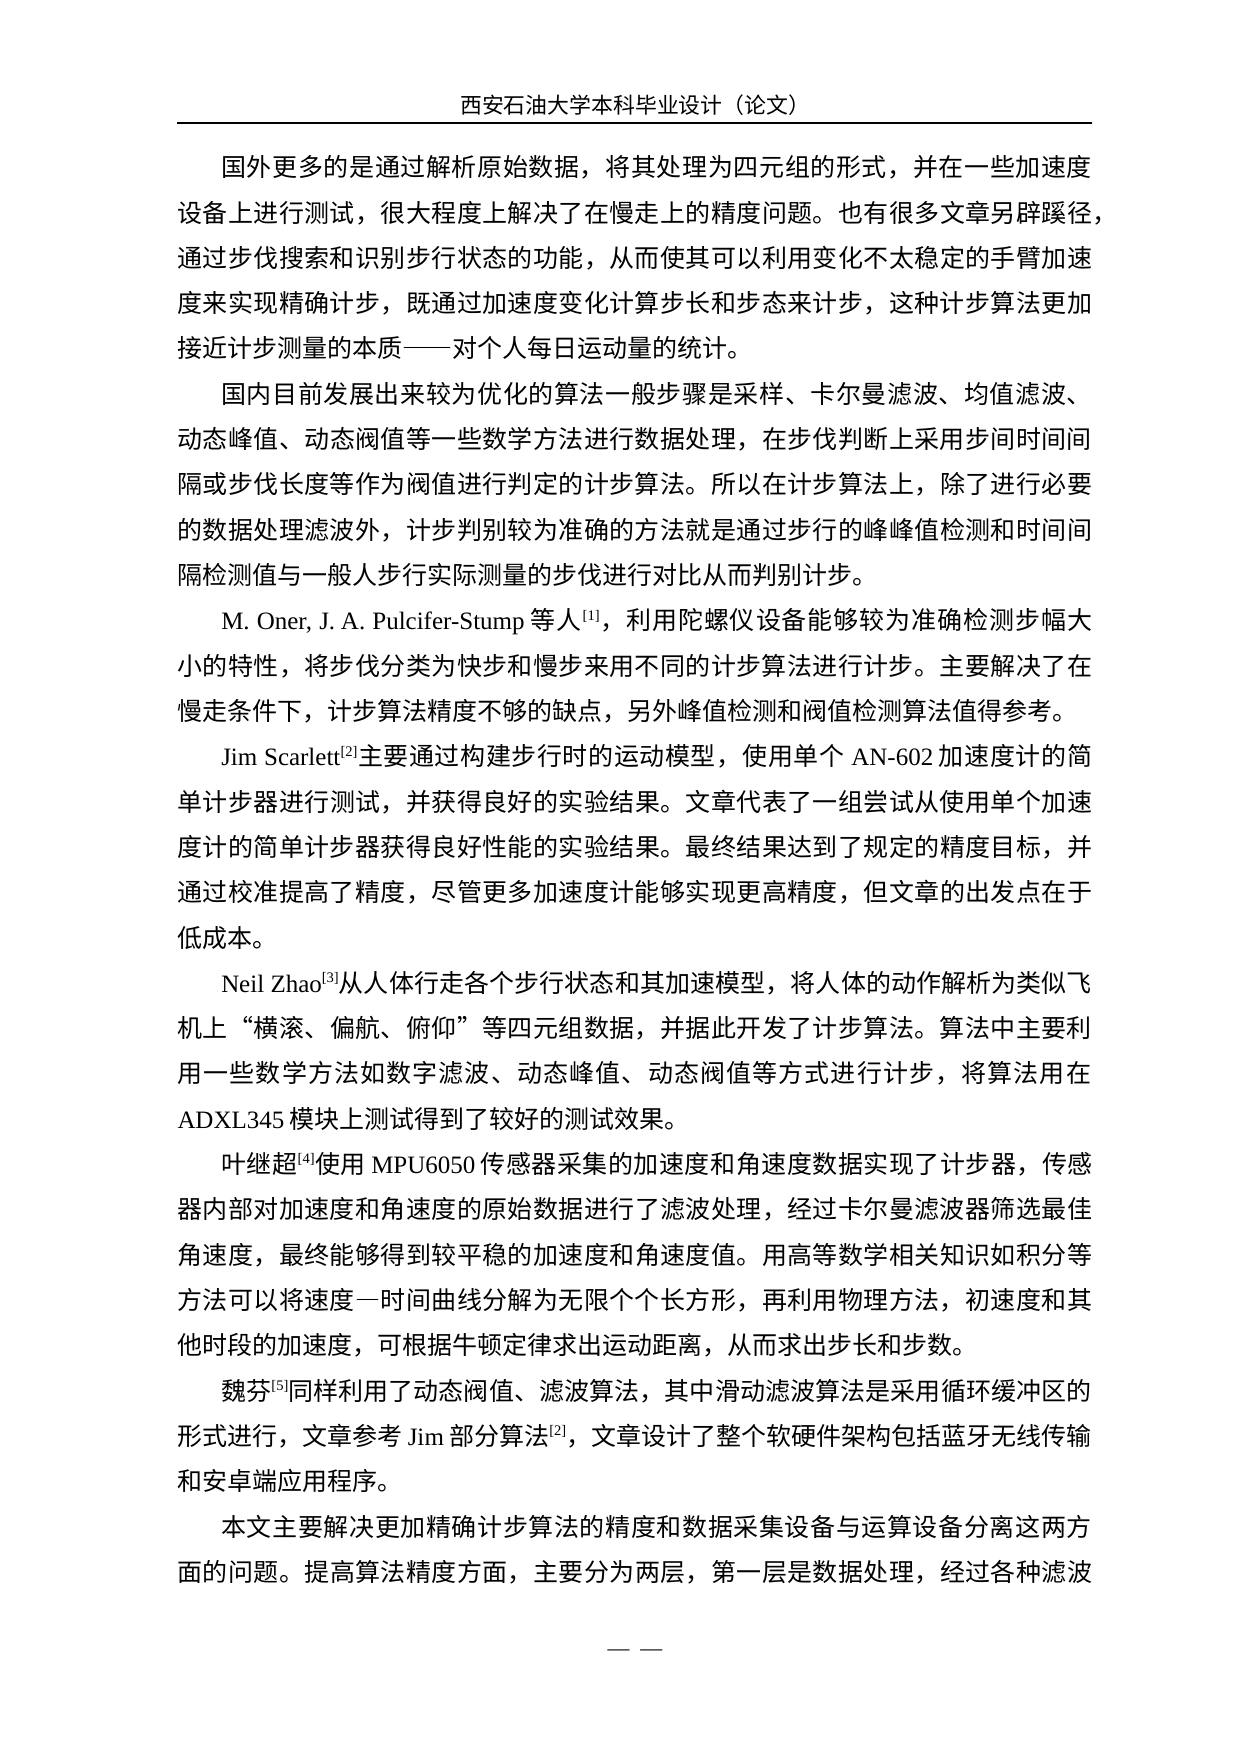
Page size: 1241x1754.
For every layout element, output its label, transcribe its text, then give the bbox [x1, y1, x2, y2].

text Jim Scarlett[2]主要通过构建步行时的运动模型，使用单个AN-602加速度计的简单计步器进行测试，并获得良好的实验结果。文章代表了一组尝试从使用单个加速度计的简单计步器获得良好性能的实验结果。最终结果达到了规定的精度目标，并通过校准提高了精度，尽管更多加速度计能够实现更高精度，但文章的出发点在于低成本。 [177, 737, 1092, 954]
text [177, 1507, 1092, 1589]
text Neil Zhao[3]从人体行走各个步行状态和其加速模型，将人体的动作解析为类似飞机上“横滚、偏航、俯仰”等四元组数据，并据此开发了计步算法。算法中主要利用一些数学方法如数字滤波、动态峰值、动态阀值等方式进行计步，将算法用在ADXL345模块上测试得到了较好的测试效果。 [177, 963, 1092, 1136]
text 国外更多的是通过解析原始数据，将其处理为四元组的形式，并在一些加速度设备上进行测试，很大程度上解决了在慢走上的精度问题。也有很多文章另辟蹊径，通过步伐搜索和识别步行状态的功能，从而使其可以利用变化不太稳定的手臂加速度来实现精确计步，既通过加速度变化计算步长和步态来计步，这种计步算法更加接近计步测量的本质——对个人每日运动量的统计。 [177, 148, 1092, 365]
text 叶继超[4]使用MPU6050传感器采集的加速度和角速度数据实现了计步器，传感器内部对加速度和角速度的原始数据进行了滤波处理，经过卡尔曼滤波器筛选最佳角速度，最终能够得到较平稳的加速度和角速度值。用高等数学相关知识如积分等方法可以将速度—时间曲线分解为无限个个长方形，再利用物理方法，初速度和其他时段的加速度，可根据牛顿定律求出运动距离，从而求出步长和步数。 [177, 1144, 1092, 1362]
text 国内目前发展出来较为优化的算法一般步骤是采样、卡尔曼滤波、均值滤波、动态峰值、动态阀值等一些数学方法进行数据处理，在步伐判断上采用步间时间间隔或步伐长度等作为阀值进行判定的计步算法。所以在计步算法上，除了进行必要的数据处理滤波外，计步判别较为准确的方法就是通过步行的峰峰值检测和时间间隔检测值与一般人步行实际测量的步伐进行对比从而判别计步。 [177, 374, 1092, 592]
text M. Oner, J. A. Pulcifer-Stump等人[1]，利用陀螺仪设备能够较为准确检测步幅大小的特性，将步伐分类为快步和慢步来用不同的计步算法进行计步。主要解决了在慢走条件下，计步算法精度不够的缺点，另外峰值检测和阀值检测算法值得参考。 [177, 601, 1092, 728]
text 魏芬[5]同样利用了动态阀值、滤波算法，其中滑动滤波算法是采用循环缓冲区的形式进行，文章参考Jim部分算法[2]，文章设计了整个软硬件架构包括蓝牙无线传输和安卓端应用程序。 [177, 1371, 1092, 1498]
